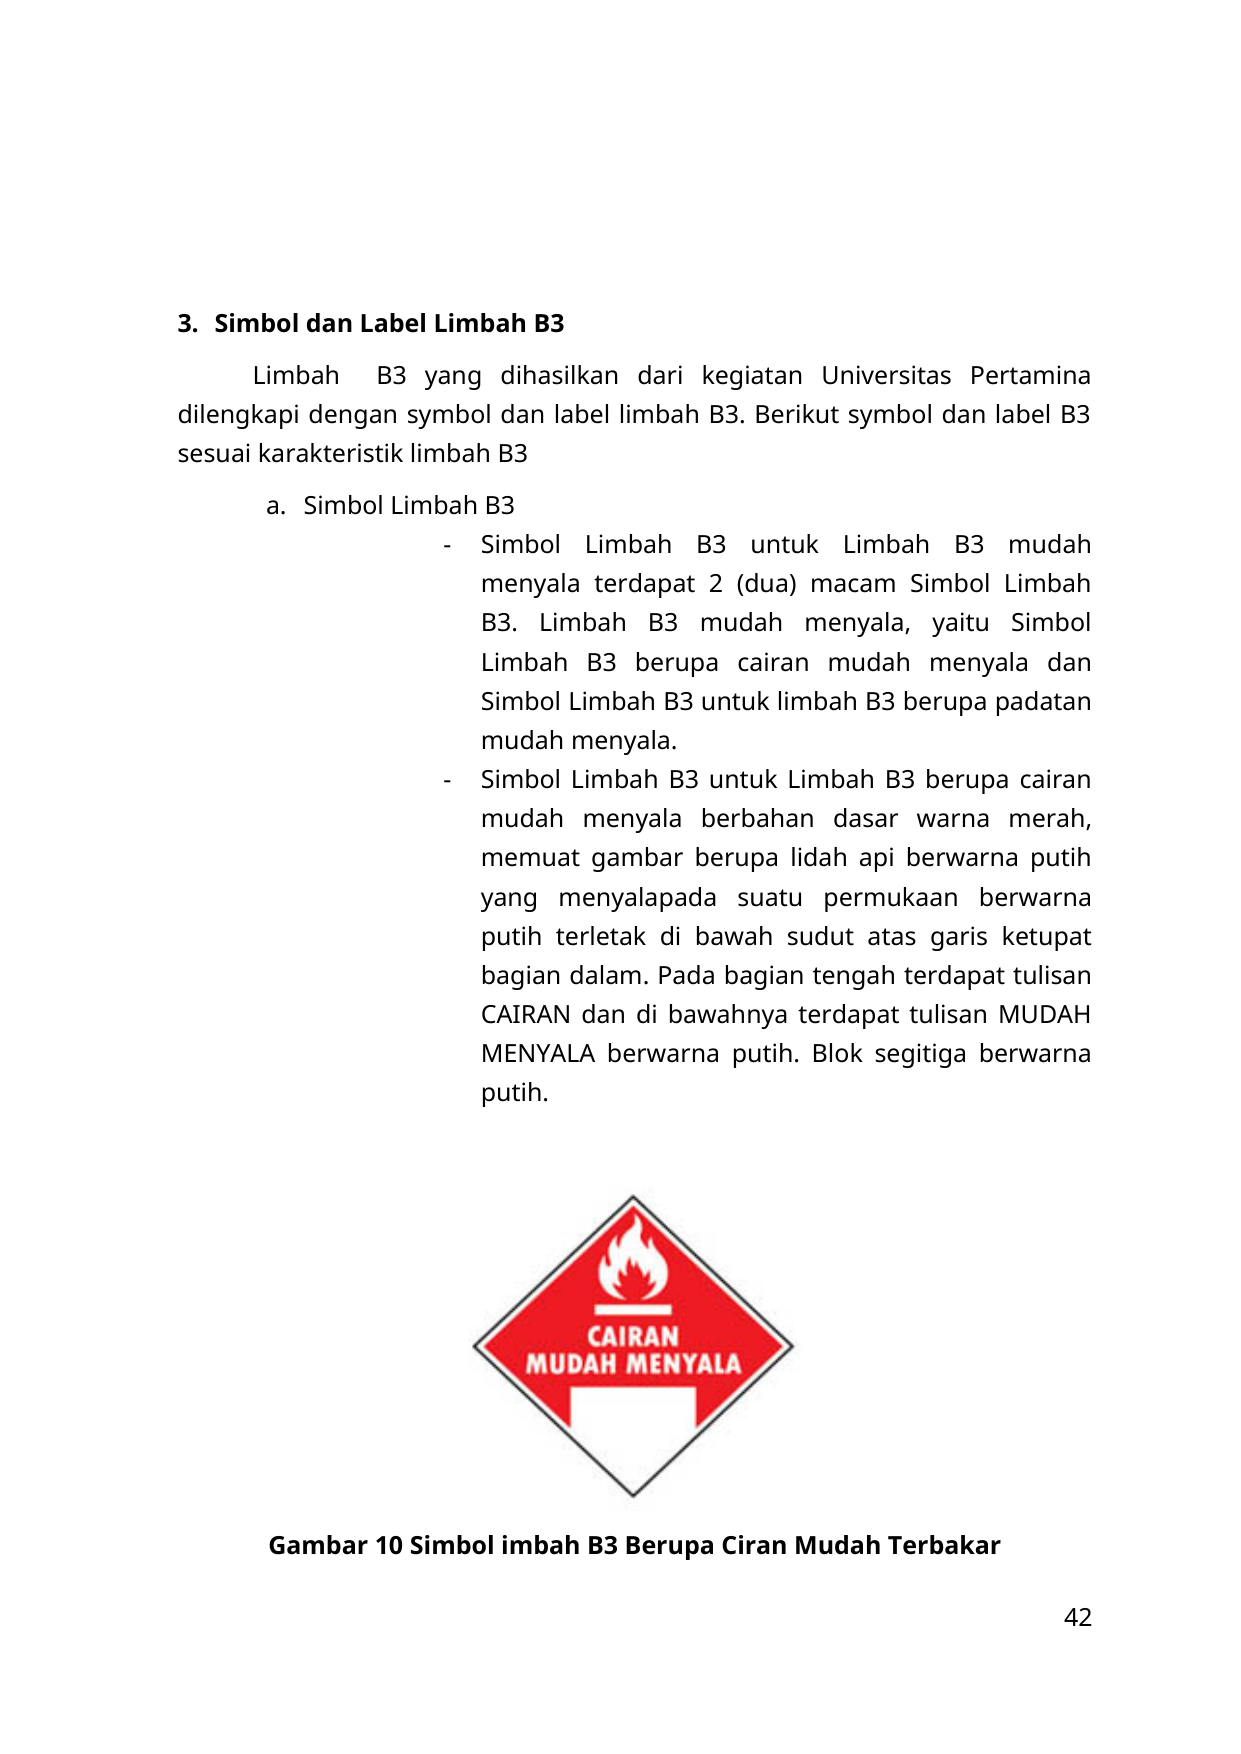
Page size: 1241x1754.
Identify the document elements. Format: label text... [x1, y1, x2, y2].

list Simbol Limbah B3 untuk Limbah B3 mudah menyala terdapat 2 (dua) macam Simbol Limbah B3. Limbah B3 mudah menyala, yaitu Simbol Limbah B3 berupa cairan mudah menyala dan Simbol Limbah B3 untuk limbah B3 berupa padatan mudah menyala. [443, 527, 1092, 757]
list Simbol Limbah B3 [266, 488, 1092, 522]
subtitle Simbol dan Label Limbah B3 [177, 306, 1092, 340]
text Limbah B3 yang dihasilkan dari kegiatan Universitas Pertamina dilengkapi dengan symbol dan label limbah B3. Berikut symbol dan label B3 sesuai karakteristik limbah B3 [177, 358, 1092, 470]
picture [468, 1178, 801, 1511]
list Simbol Limbah B3 untuk Limbah B3 berupa cairan mudah menyala berbahan dasar warna merah, memuat gambar berupa lidah api berwarna putih yang menyalapada suatu permukaan berwarna putih terletak di bawah sudut atas garis ketupat bagian dalam. Pada bagian tengah terdapat tulisan CAIRAN dan di bawahnya terdapat tulisan MUDAH MENYALA berwarna putih. Blok segitiga berwarna putih. [443, 762, 1092, 1109]
